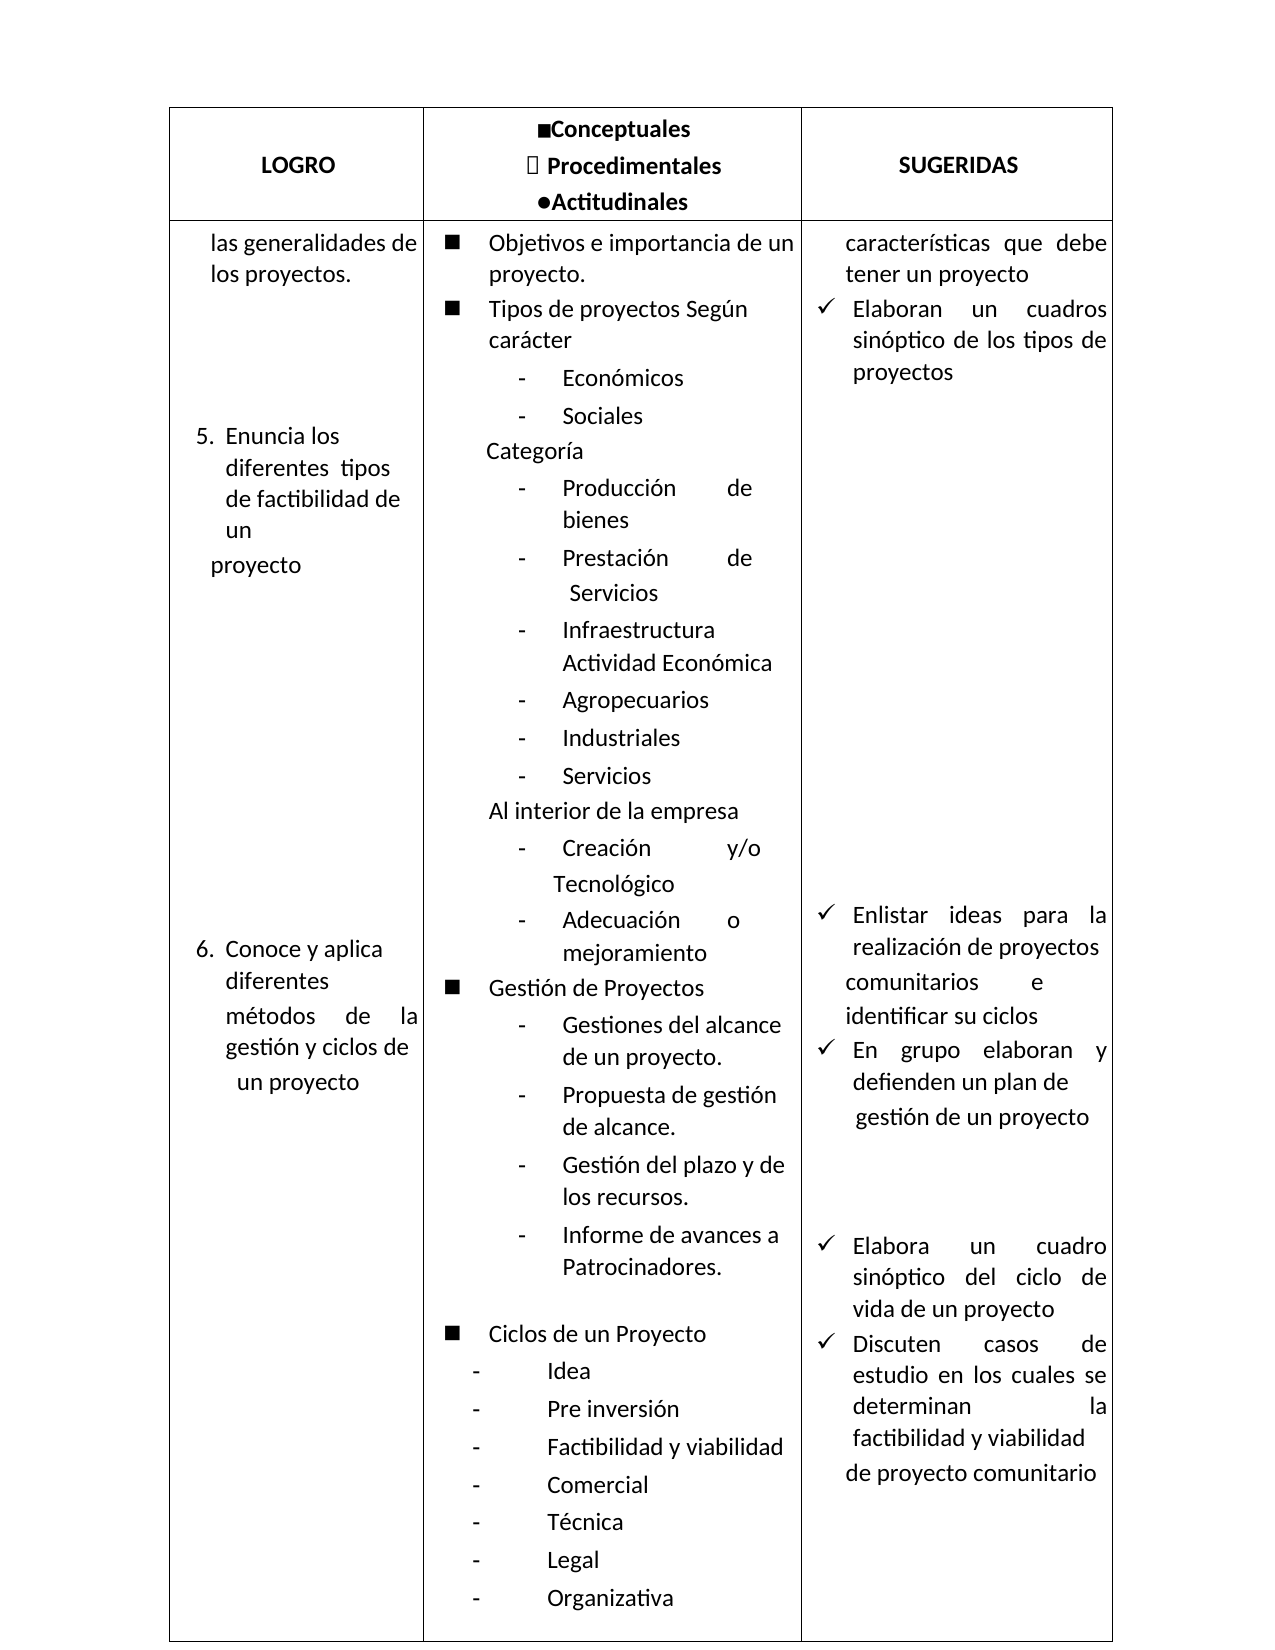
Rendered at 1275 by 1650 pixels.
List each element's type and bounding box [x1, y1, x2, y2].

table_cell [170, 108, 423, 220]
table_cell [424, 221, 801, 1641]
picture [537, 123, 551, 138]
table_cell [170, 221, 423, 1641]
table_cell [424, 108, 801, 220]
table_cell [802, 221, 1112, 1641]
table_cell [802, 108, 1112, 220]
